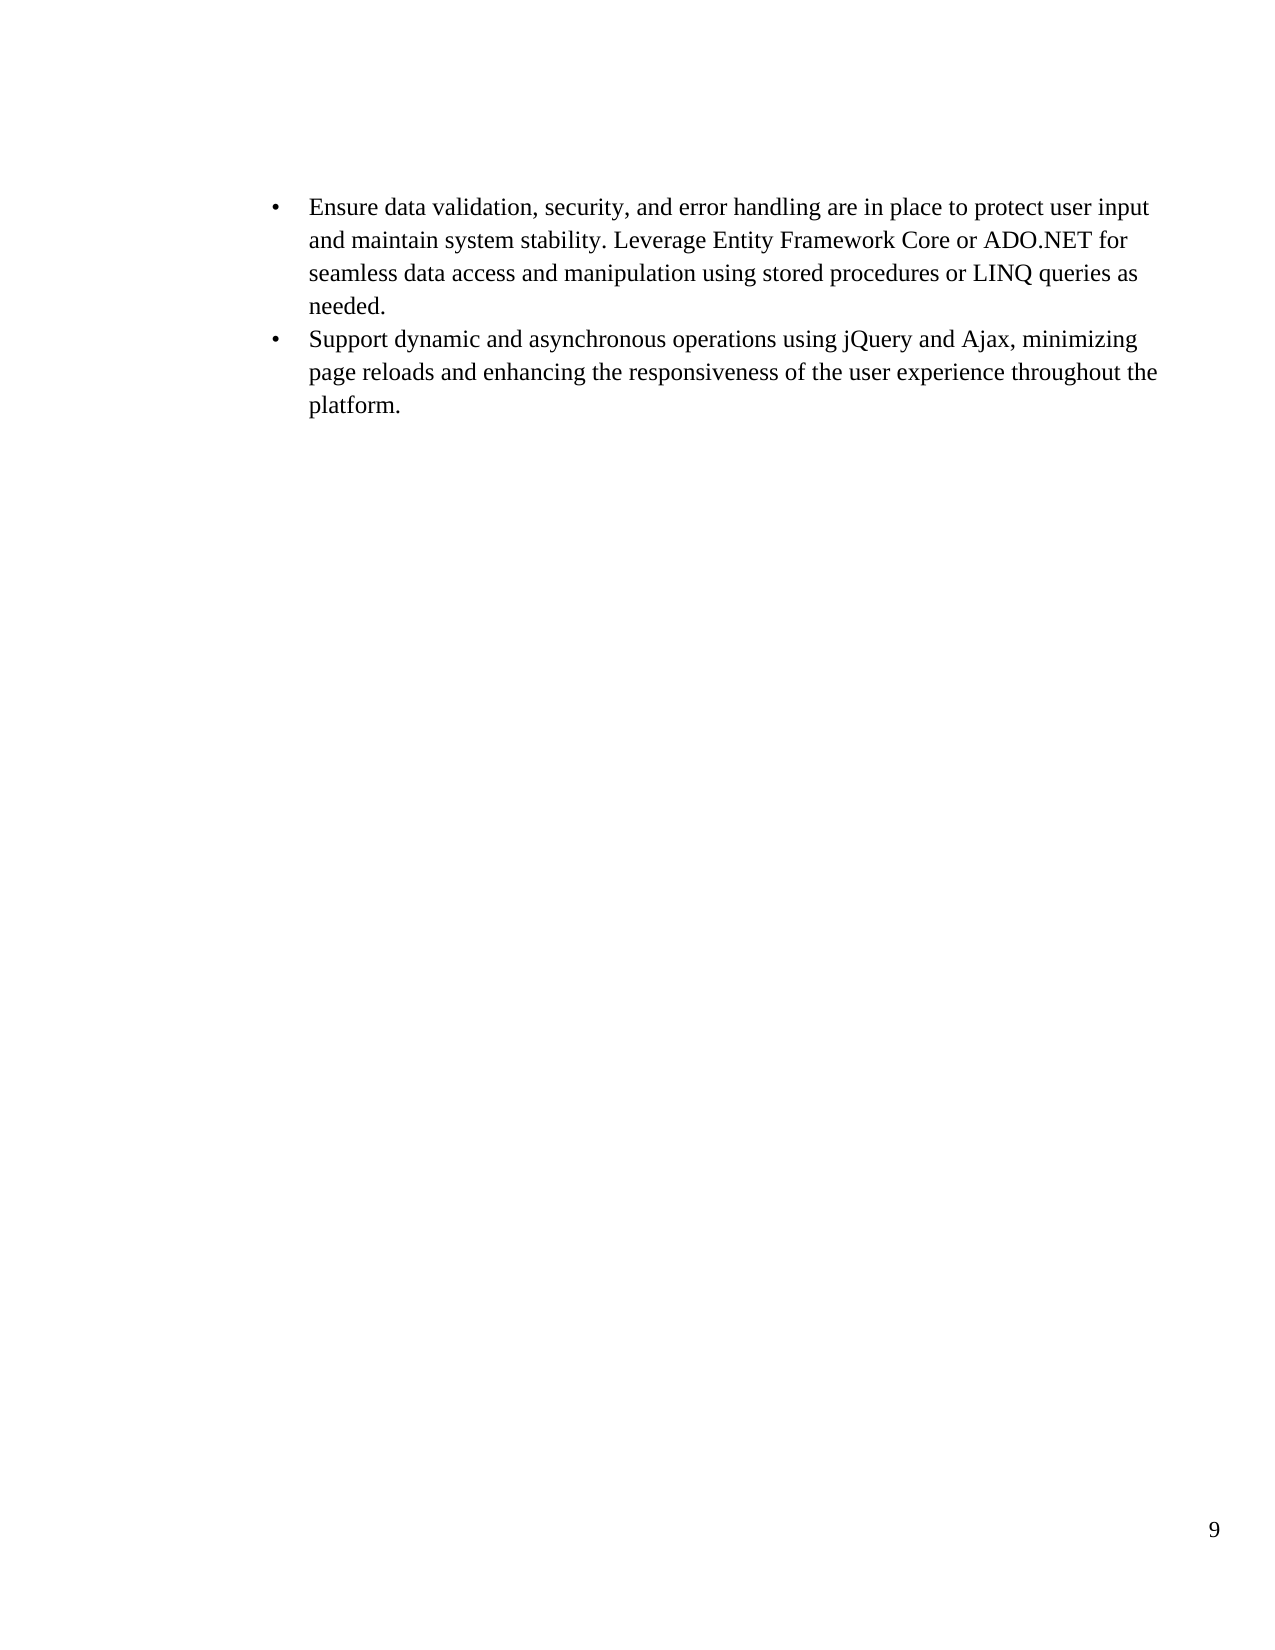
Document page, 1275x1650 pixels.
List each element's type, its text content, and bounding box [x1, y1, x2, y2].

list Ensure data validation, security, and error handling are in place to protect user input and maintain system stability. Leverage Entity Framework Core or ADO.NET for seamless data access and manipulation using stored procedures or LINQ queries as needed. [271, 192, 1165, 320]
list Support dynamic and asynchronous operations using jQuery and Ajax, minimizing page reloads and enhancing the responsiveness of the user experience throughout the platform. [271, 324, 1165, 419]
